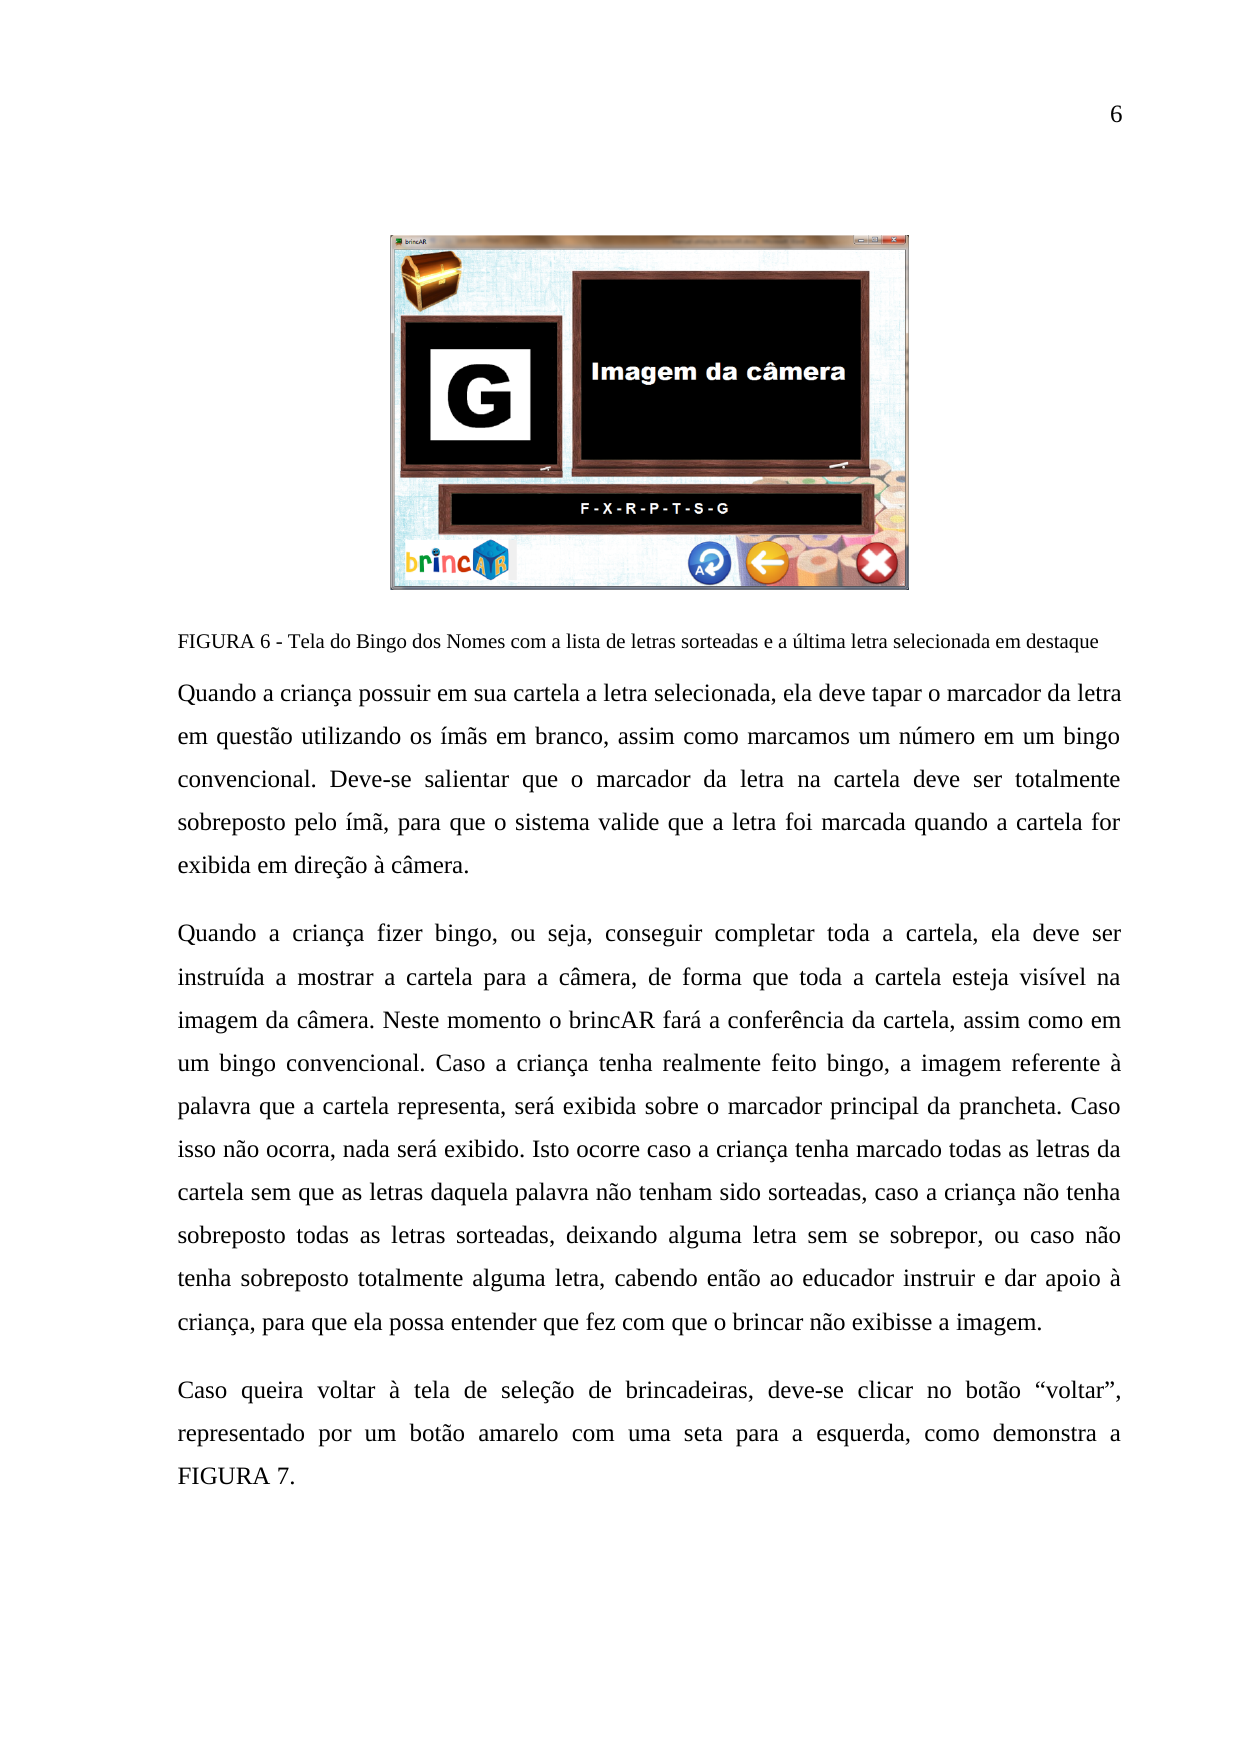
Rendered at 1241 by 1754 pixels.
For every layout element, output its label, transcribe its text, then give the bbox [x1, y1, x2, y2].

text Quando a criança fizer bingo, ou seja, conseguir completar toda a cartela, ela deve ser instruída a mostrar a cartela para a câmera, de forma que toda a cartela esteja visível na imagem da câmera. Neste momento o brincAR fará a conferência da cartela, assim como em um bingo convencional. Caso a criança tenha realmente feito bingo, a imagem referente à palavra que a cartela representa, será exibida sobre o marcador principal da prancheta. Caso isso não ocorra, nada será exibido. Isto ocorre caso a criança tenha marcado todas as letras da cartela sem que as letras daquela palavra não tenham sido sorteadas, caso a criança não tenha sobreposto todas as letras sorteadas, deixando alguma letra sem se sobrepor, ou caso não tenha sobreposto totalmente alguma letra, cabendo então ao educador instruir e dar apoio à criança, para que ela possa entender que fez com que o brincar não exibisse a imagem. [177, 918, 1122, 1335]
text Quando a criança possuir em sua cartela a letra selecionada, ela deve tapar o marcador da letra em questão utilizando os ímãs em branco, assim como marcamos um número em um bingo convencional. Deve-se salientar que o marcador da letra na cartela deve ser totalmente sobreposto pelo ímã, para que o sistema valide que a letra foi marcada quando a cartela for exibida em direção à câmera. [177, 678, 1122, 879]
picture [390, 235, 909, 590]
